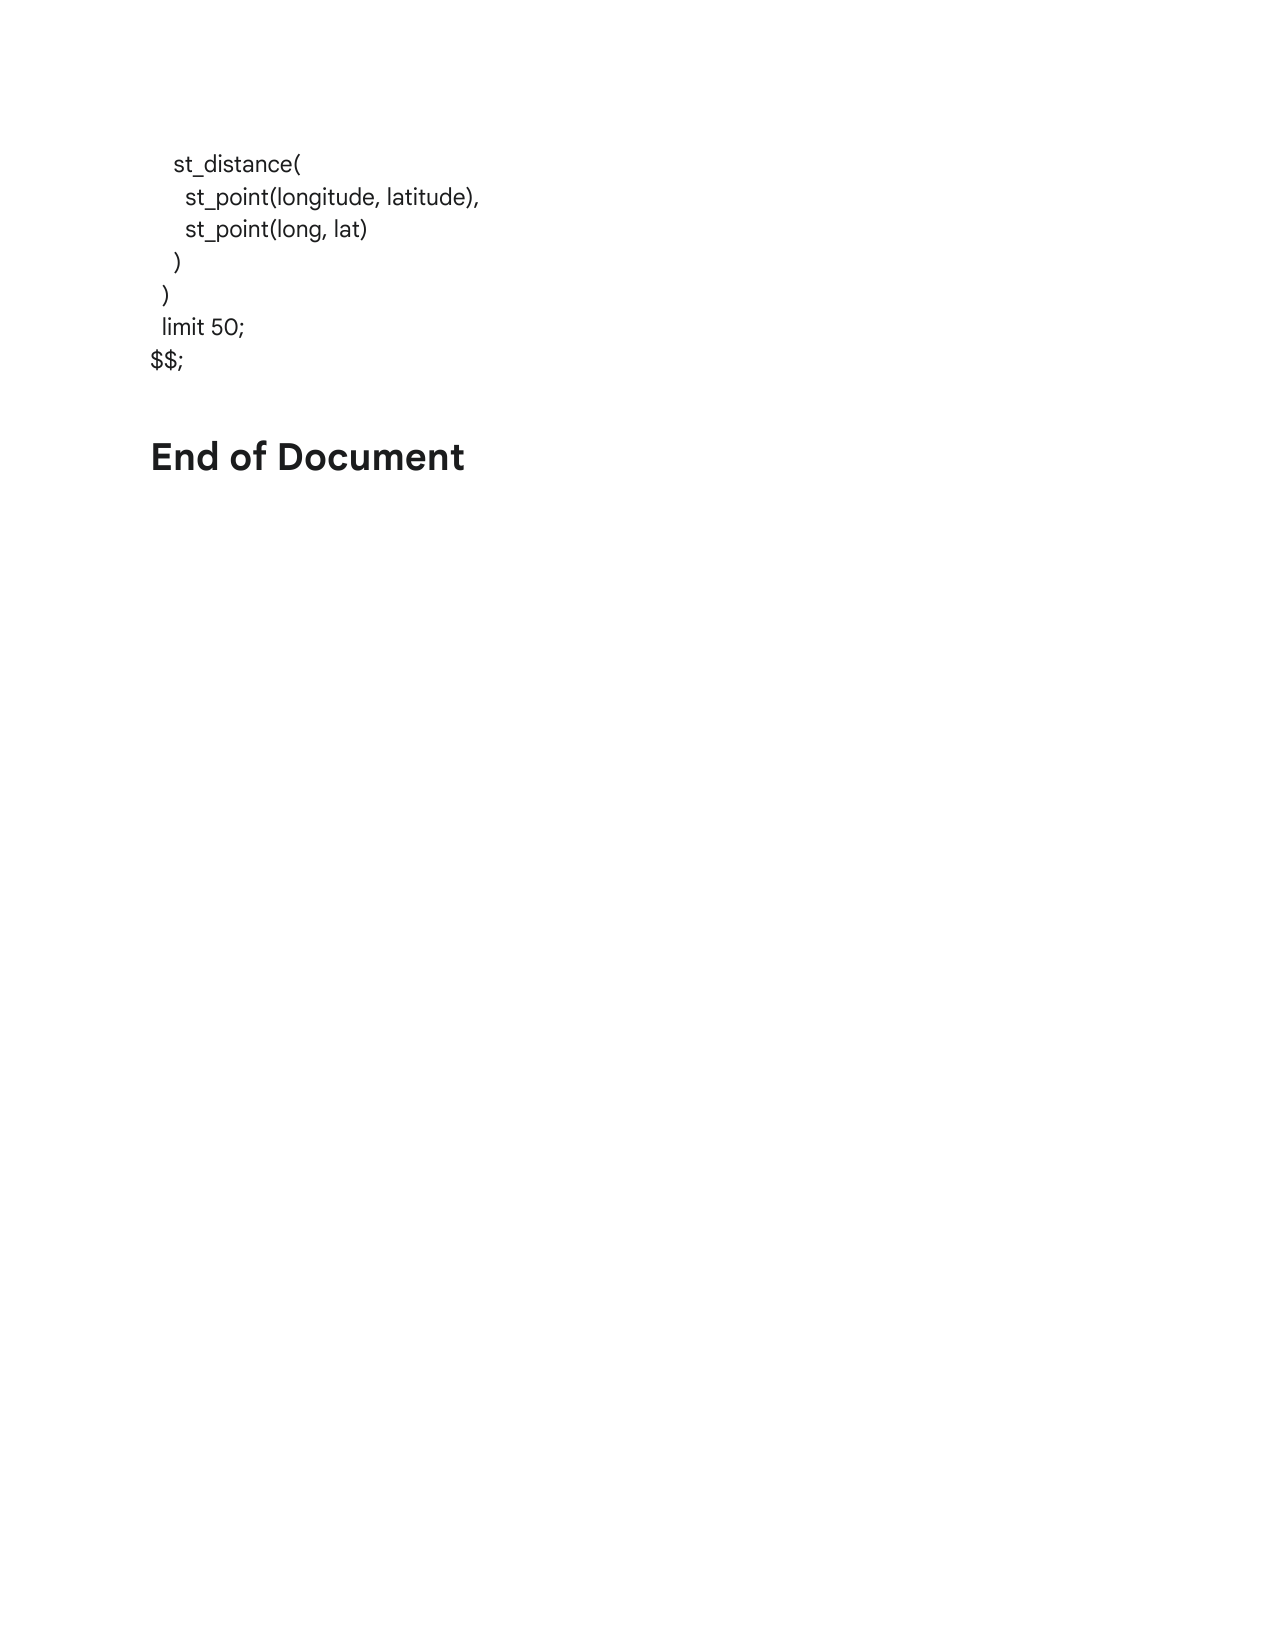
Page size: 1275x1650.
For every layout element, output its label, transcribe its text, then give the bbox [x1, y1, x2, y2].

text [150, 150, 1125, 405]
subtitle End of Document [150, 434, 1125, 481]
